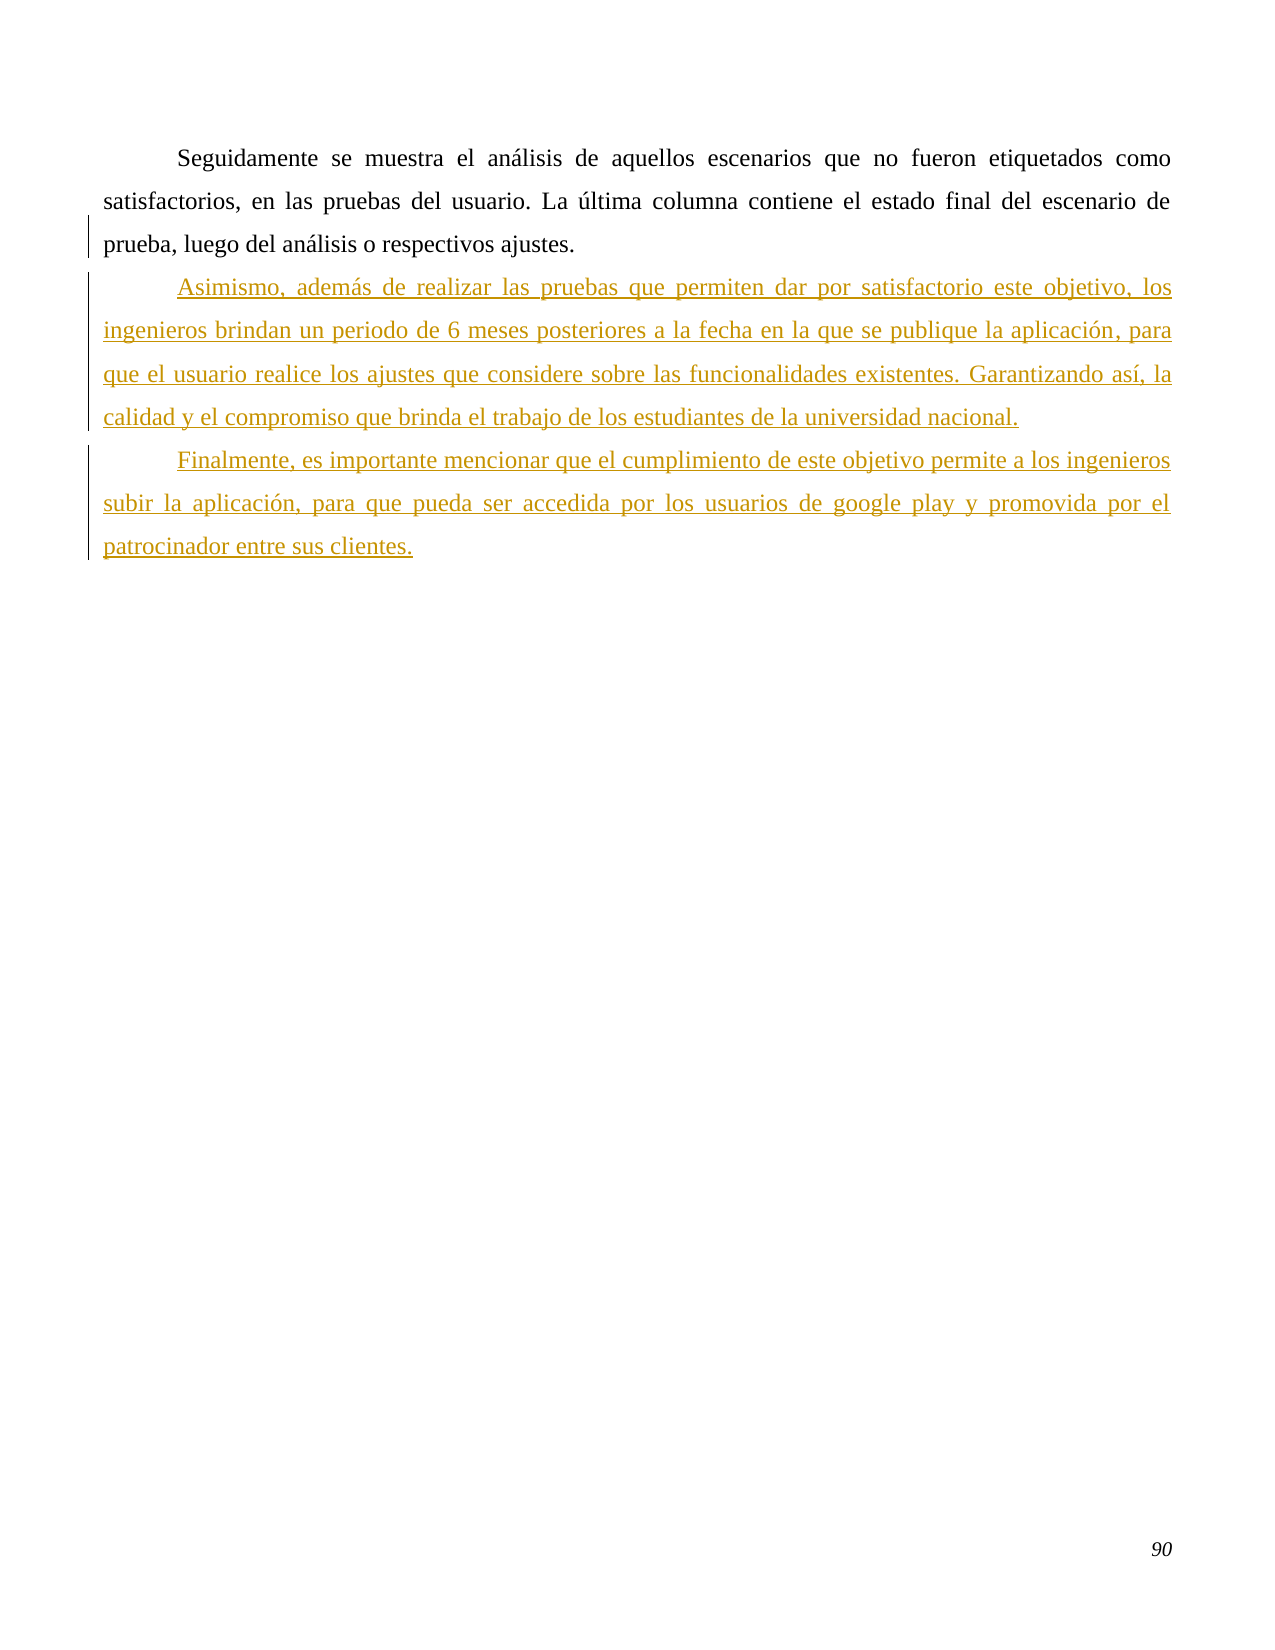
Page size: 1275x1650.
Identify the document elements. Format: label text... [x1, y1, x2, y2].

text Seguidamente se muestra el análisis de aquellos escenarios que no fueron etiquetados como satisfactorios, en las pruebas del usuario. La última columna contiene el estado final del escenario de prueba, luego del análisis o respectivos ajustes. [103, 143, 1172, 258]
